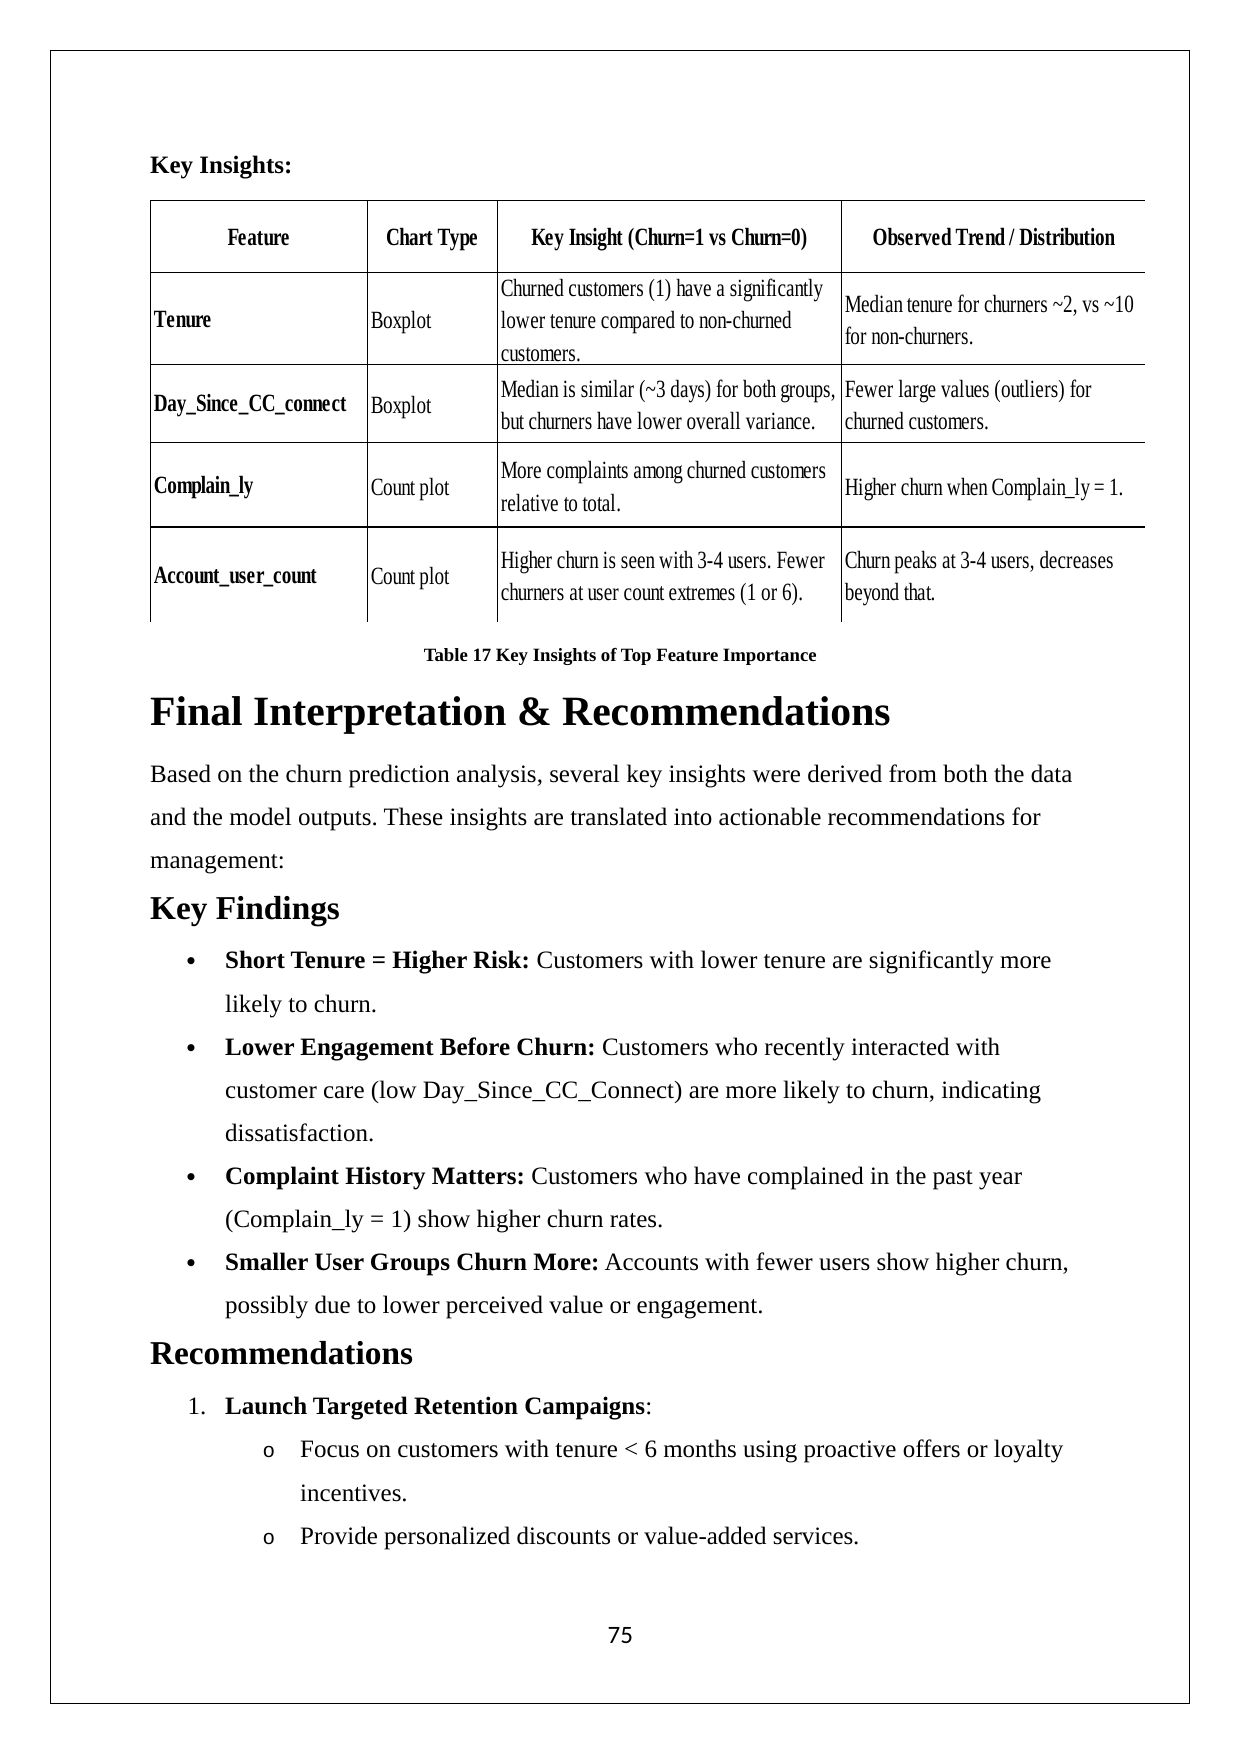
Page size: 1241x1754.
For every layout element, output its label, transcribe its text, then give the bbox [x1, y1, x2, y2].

list Launch Targeted Retention Campaigns: [187, 1391, 1090, 1420]
list Focus on customers with tenure < 6 months using proactive offers or loyalty incentives. [262, 1434, 1090, 1507]
text Key Insights: [150, 150, 1090, 179]
text Table 17 Key Insights of Top Feature Importance [150, 644, 1090, 666]
subtitle Final Interpretation & Recommendations [150, 687, 1090, 735]
text Based on the churn prediction analysis, several key insights were derived from both the data and the model outputs. These insights are translated into actionable recommendations for management: [150, 759, 1090, 874]
list Short Tenure = Higher Risk: Customers with lower tenure are significantly more likely to churn. [187, 946, 1090, 1017]
list Complaint History Matters: Customers who have complained in the past year (Complain_ly = 1) show higher churn rates. [187, 1161, 1090, 1233]
list Smaller User Groups Churn More: Accounts with fewer users show higher churn, possibly due to lower perceived value or engagement. [187, 1247, 1090, 1319]
subtitle Recommendations [150, 1334, 1090, 1372]
list Lower Engagement Before Churn: Customers who recently interacted with customer care (low Day_Since_CC_Connect) are more likely to churn, indicating dissatisfaction. [187, 1032, 1090, 1147]
subtitle Key Findings [150, 888, 1090, 926]
list Provide personalized discounts or value-added services. [262, 1521, 1090, 1551]
